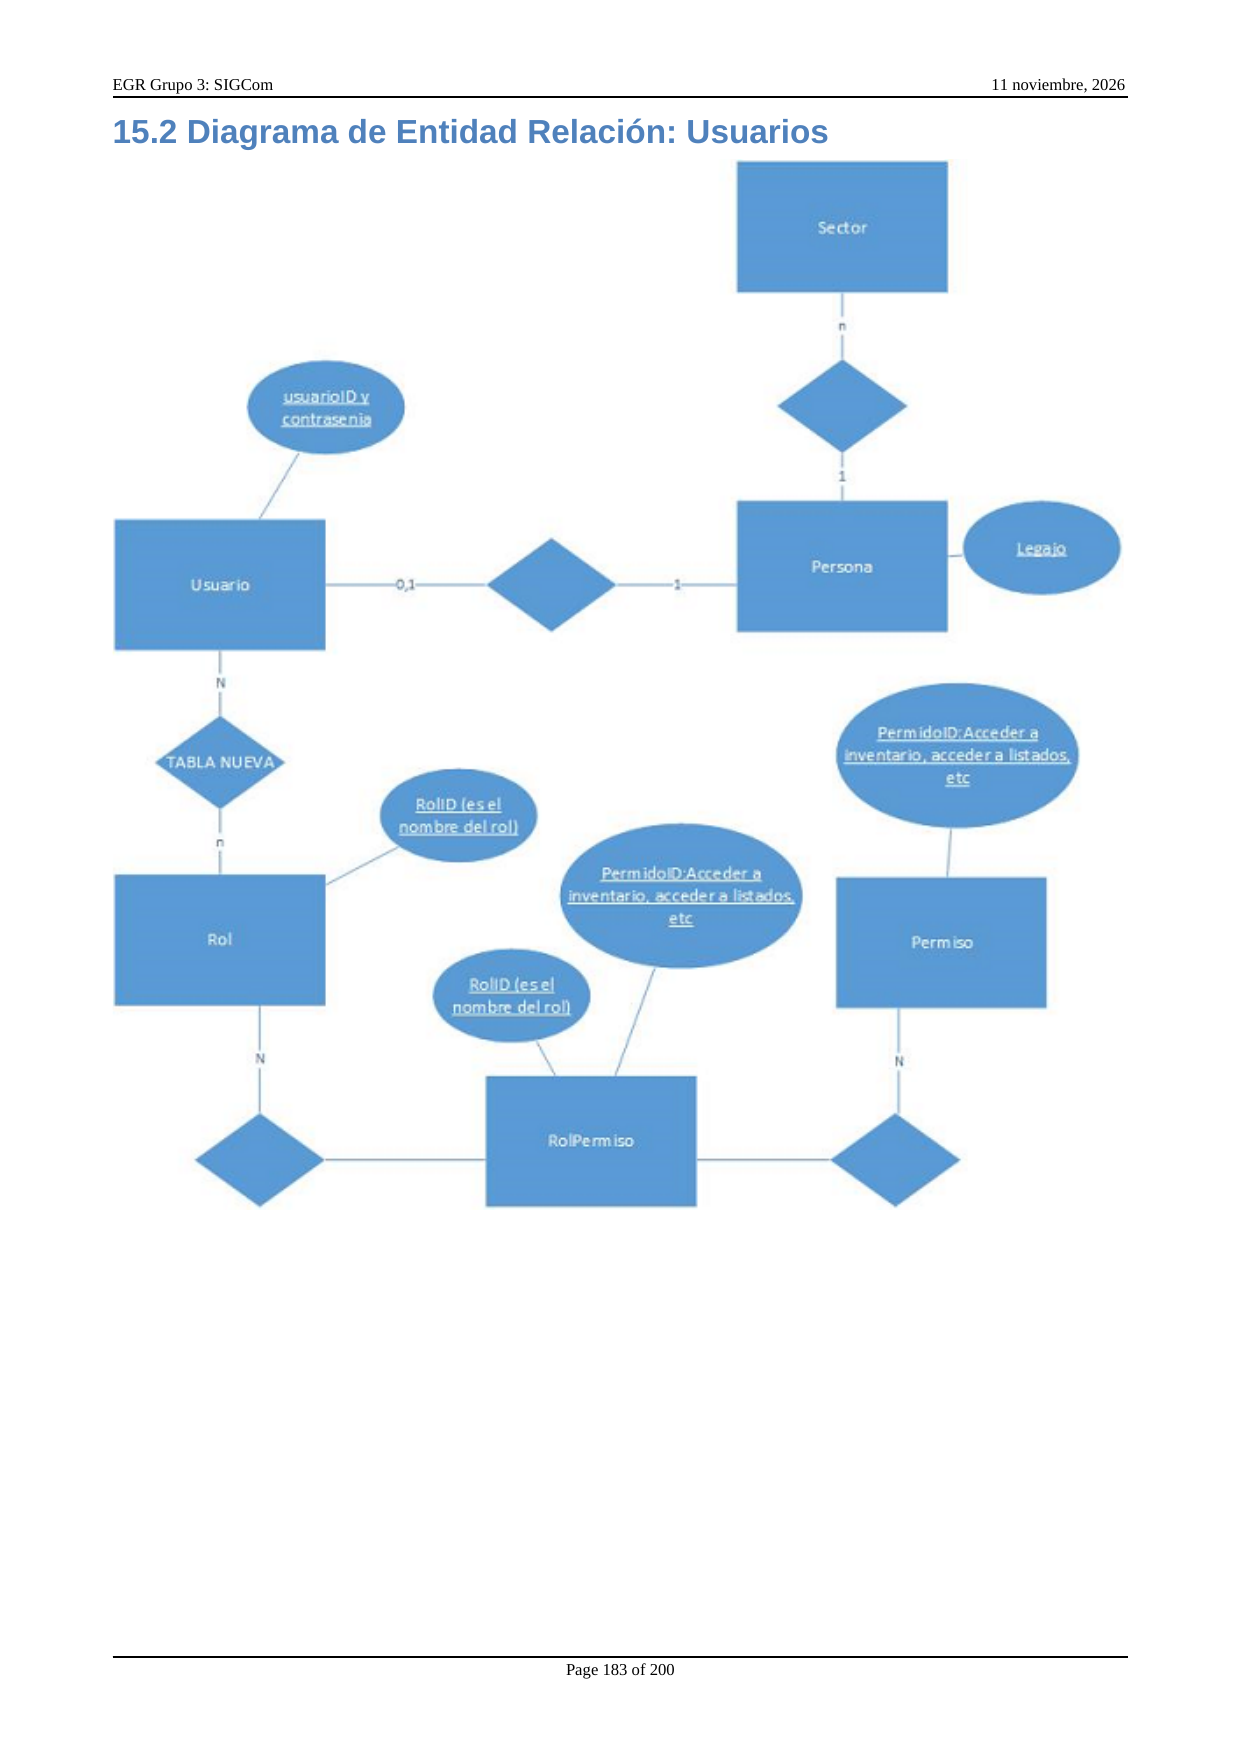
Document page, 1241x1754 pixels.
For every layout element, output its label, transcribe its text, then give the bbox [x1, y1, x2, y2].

list 15.2 Diagrama de Entidad Relación: Usuarios [112, 112, 1128, 151]
picture [112, 159, 1124, 1210]
